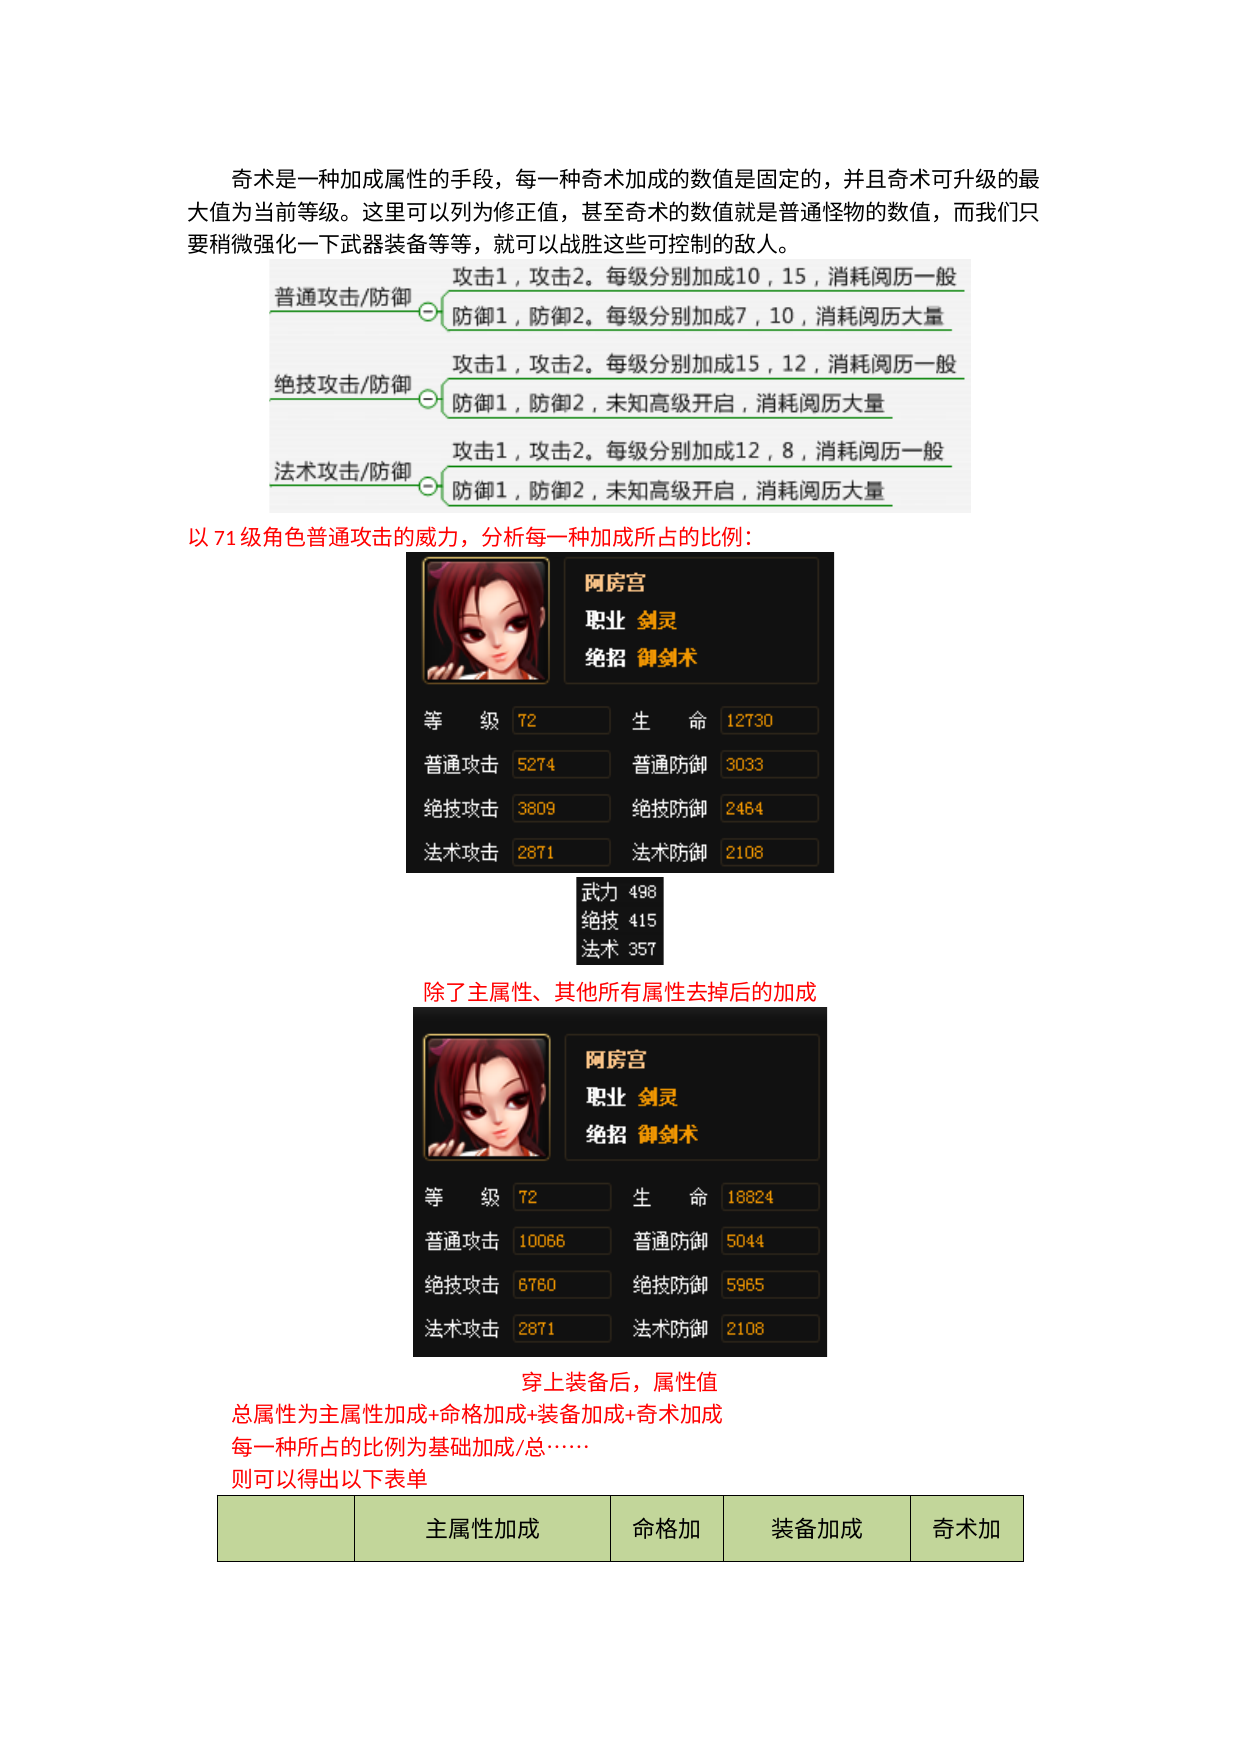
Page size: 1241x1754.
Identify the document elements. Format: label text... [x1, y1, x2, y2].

table_header 命格加成 [611, 1496, 723, 1561]
text 除了主属性、其他所有属性去掉后的加成 [187, 974, 1053, 1007]
picture [413, 1007, 828, 1357]
text 则可以得出以下表单 [187, 1462, 1053, 1494]
text 穿上装备后，属性值 [187, 1364, 1053, 1397]
table_header 奇术加成 [911, 1496, 1023, 1561]
table_header 主属性加成 [355, 1496, 610, 1561]
text 总属性为主属性加成+命格加成+装备加成+奇术加成 [187, 1397, 1053, 1429]
picture [269, 259, 971, 513]
table_header [218, 1496, 354, 1561]
text 每一种所占的比例为基础加成/总…… [187, 1429, 1053, 1462]
picture [406, 552, 835, 873]
picture [576, 877, 664, 965]
text 奇术是一种加成属性的手段，每一种奇术加成的数值是固定的，并且奇术可升级的最大值为当前等级。这里可以列为修正值，甚至奇术的数值就是普通怪物的数值，而我们只要稍微强化一下武器装备等等，就可以战胜这些可控制的敌人。 [187, 162, 1053, 259]
table_header 装备加成 [724, 1496, 910, 1561]
text 以71级角色普通攻击的威力，分析每一种加成所占的比例： [187, 519, 1053, 552]
